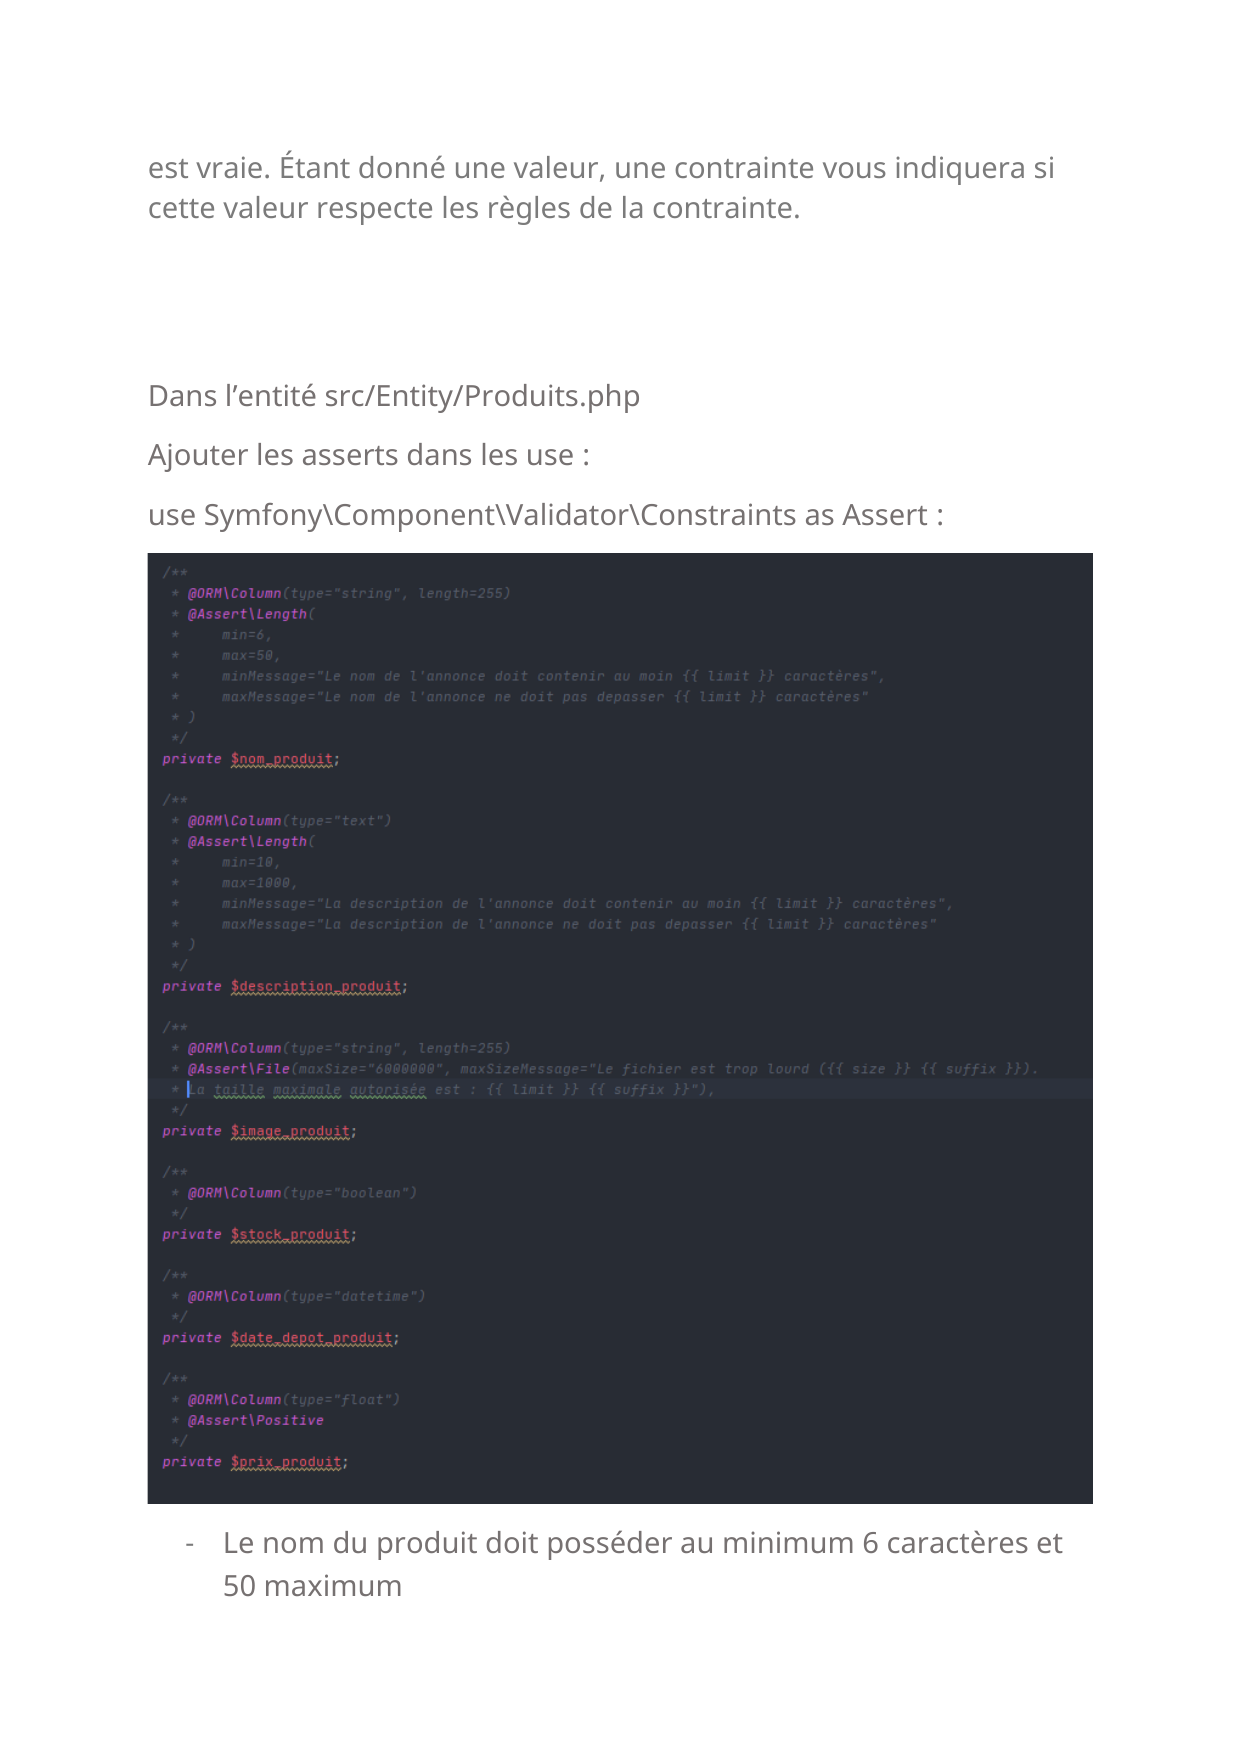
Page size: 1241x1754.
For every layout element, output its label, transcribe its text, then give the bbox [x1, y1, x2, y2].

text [148, 148, 1093, 227]
text Ajouter les asserts dans les use : [148, 434, 1093, 474]
text Dans l’entité src/Entity/Produits.php [148, 375, 1093, 415]
picture [147, 553, 1093, 1504]
text use Symfony\Component\Validator\Constraints as Assert : [148, 494, 1093, 534]
list Le nom du produit doit posséder au minimum 6 caractères et 50 maximum [185, 1522, 1093, 1605]
